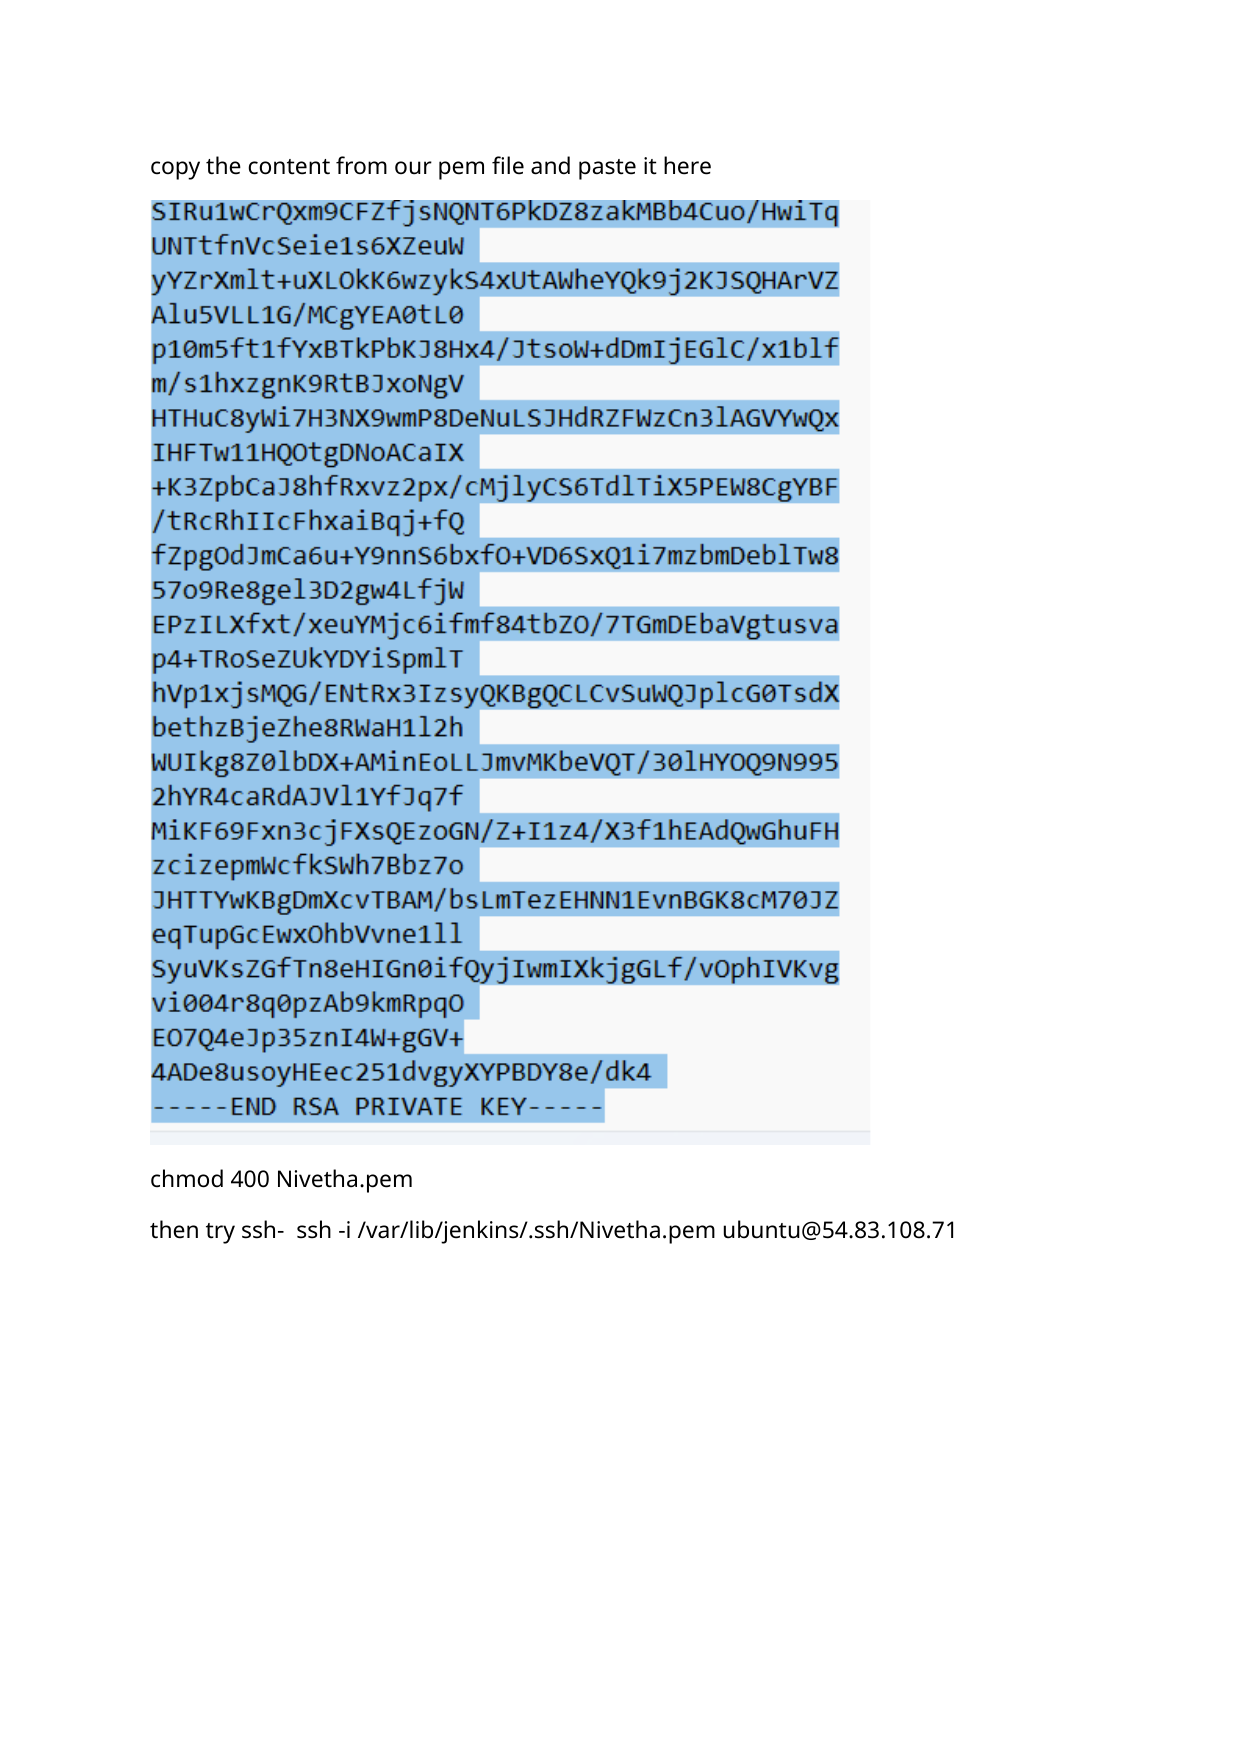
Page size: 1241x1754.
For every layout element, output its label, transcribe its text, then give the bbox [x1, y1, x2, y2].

text chmod 400 Nivetha.pem [150, 1163, 1090, 1195]
text copy the content from our pem file and paste it here [150, 150, 1090, 181]
picture [150, 200, 871, 1145]
text then try ssh- ssh -i /var/lib/jenkins/.ssh/Nivetha.pem ubuntu@54.83.108.71 [150, 1214, 1090, 1245]
